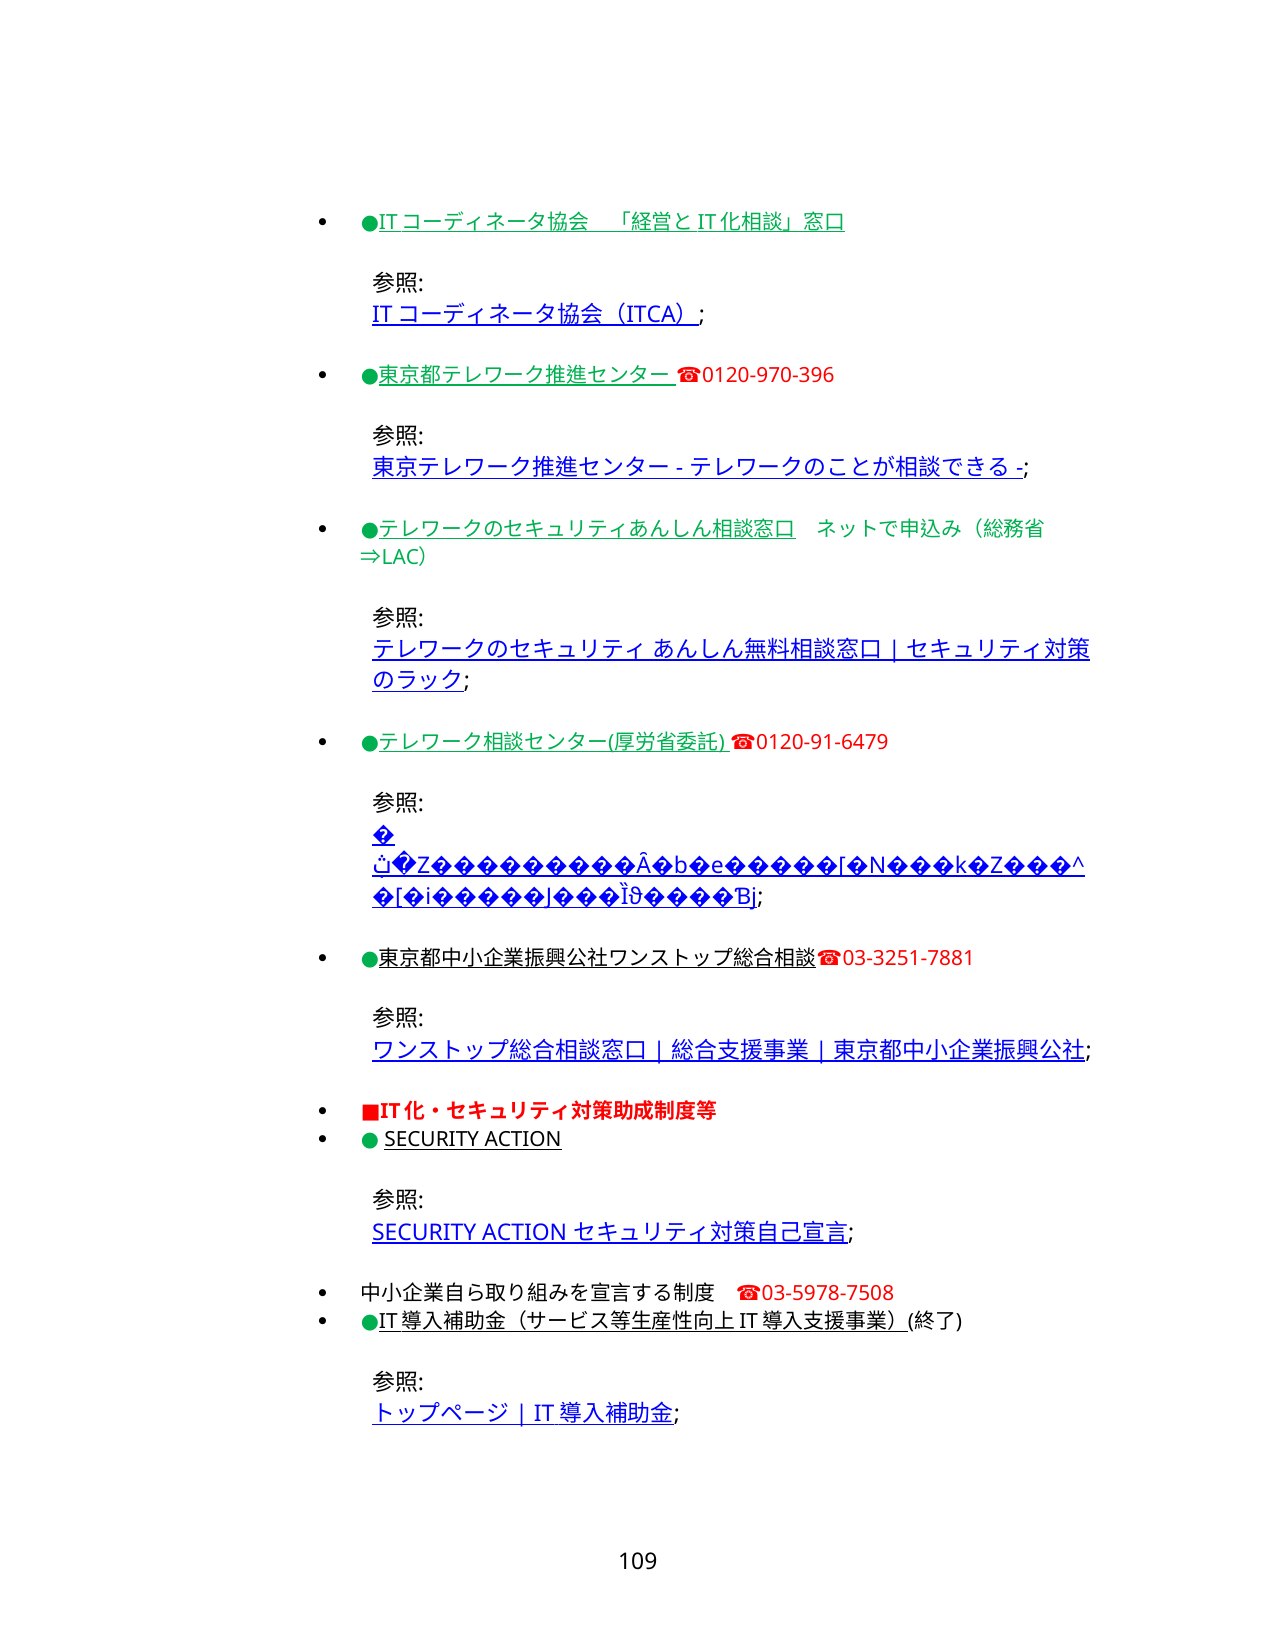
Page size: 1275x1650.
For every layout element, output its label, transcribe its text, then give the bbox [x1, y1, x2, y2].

list 参照: [372, 1366, 1098, 1397]
list ● SECURITY ACTION [319, 1124, 1098, 1153]
text SECURITY ACTION セキュリティ対策自己宣言; [372, 1216, 1098, 1247]
text ワンストップ総合相談窓口 | 総合支援事業 | 東京都中小企業振興公社; [372, 1034, 1098, 1065]
text �ݑ�Ζ���������Ȃ�b�e�����[�N���k�Z���^�[�i�����J���Ȉϑ����Ɓj; [372, 818, 1098, 911]
text ITコーディネータ協会（ITCA）; [372, 298, 1098, 329]
list ●ITコーディネータ協会 「経営とIT化相談」窓口 [319, 207, 1098, 235]
list ●東京都中小企業振興公社ワンストップ総合相談☎03-3251-7881 [319, 943, 1098, 971]
text テレワークのセキュリティ あんしん無料相談窓口 | セキュリティ対策のラック; [372, 633, 1098, 696]
list ●IT導入補助金（サービス等生産性向上IT導入支援事業）(終了) [319, 1306, 1098, 1335]
list 参照: [372, 1184, 1098, 1216]
list 参照: [372, 786, 1098, 818]
text 東京テレワーク推進センター - テレワークのことが相談できる -; [372, 451, 1098, 482]
list ●テレワーク相談センター(厚労省委託) ☎0120-91-6479 [319, 727, 1098, 755]
list 中小企業自ら取り組みを宣言する制度 ☎03-5978-7508 [319, 1278, 1098, 1306]
list ■IT化・セキュリティ対策助成制度等 [319, 1096, 1098, 1124]
list 参照: [372, 1002, 1098, 1034]
list 参照: [372, 420, 1098, 451]
text トップページ | IT導入補助金; [372, 1397, 1098, 1429]
list 参照: [372, 602, 1098, 633]
list 参照: [372, 266, 1098, 298]
list ●テレワークのセキュリティあんしん相談窓口 ネットで申込み（総務省⇒LAC） [319, 514, 1098, 571]
list ●東京都テレワーク推進センター ☎0120-970-396 [319, 360, 1098, 389]
